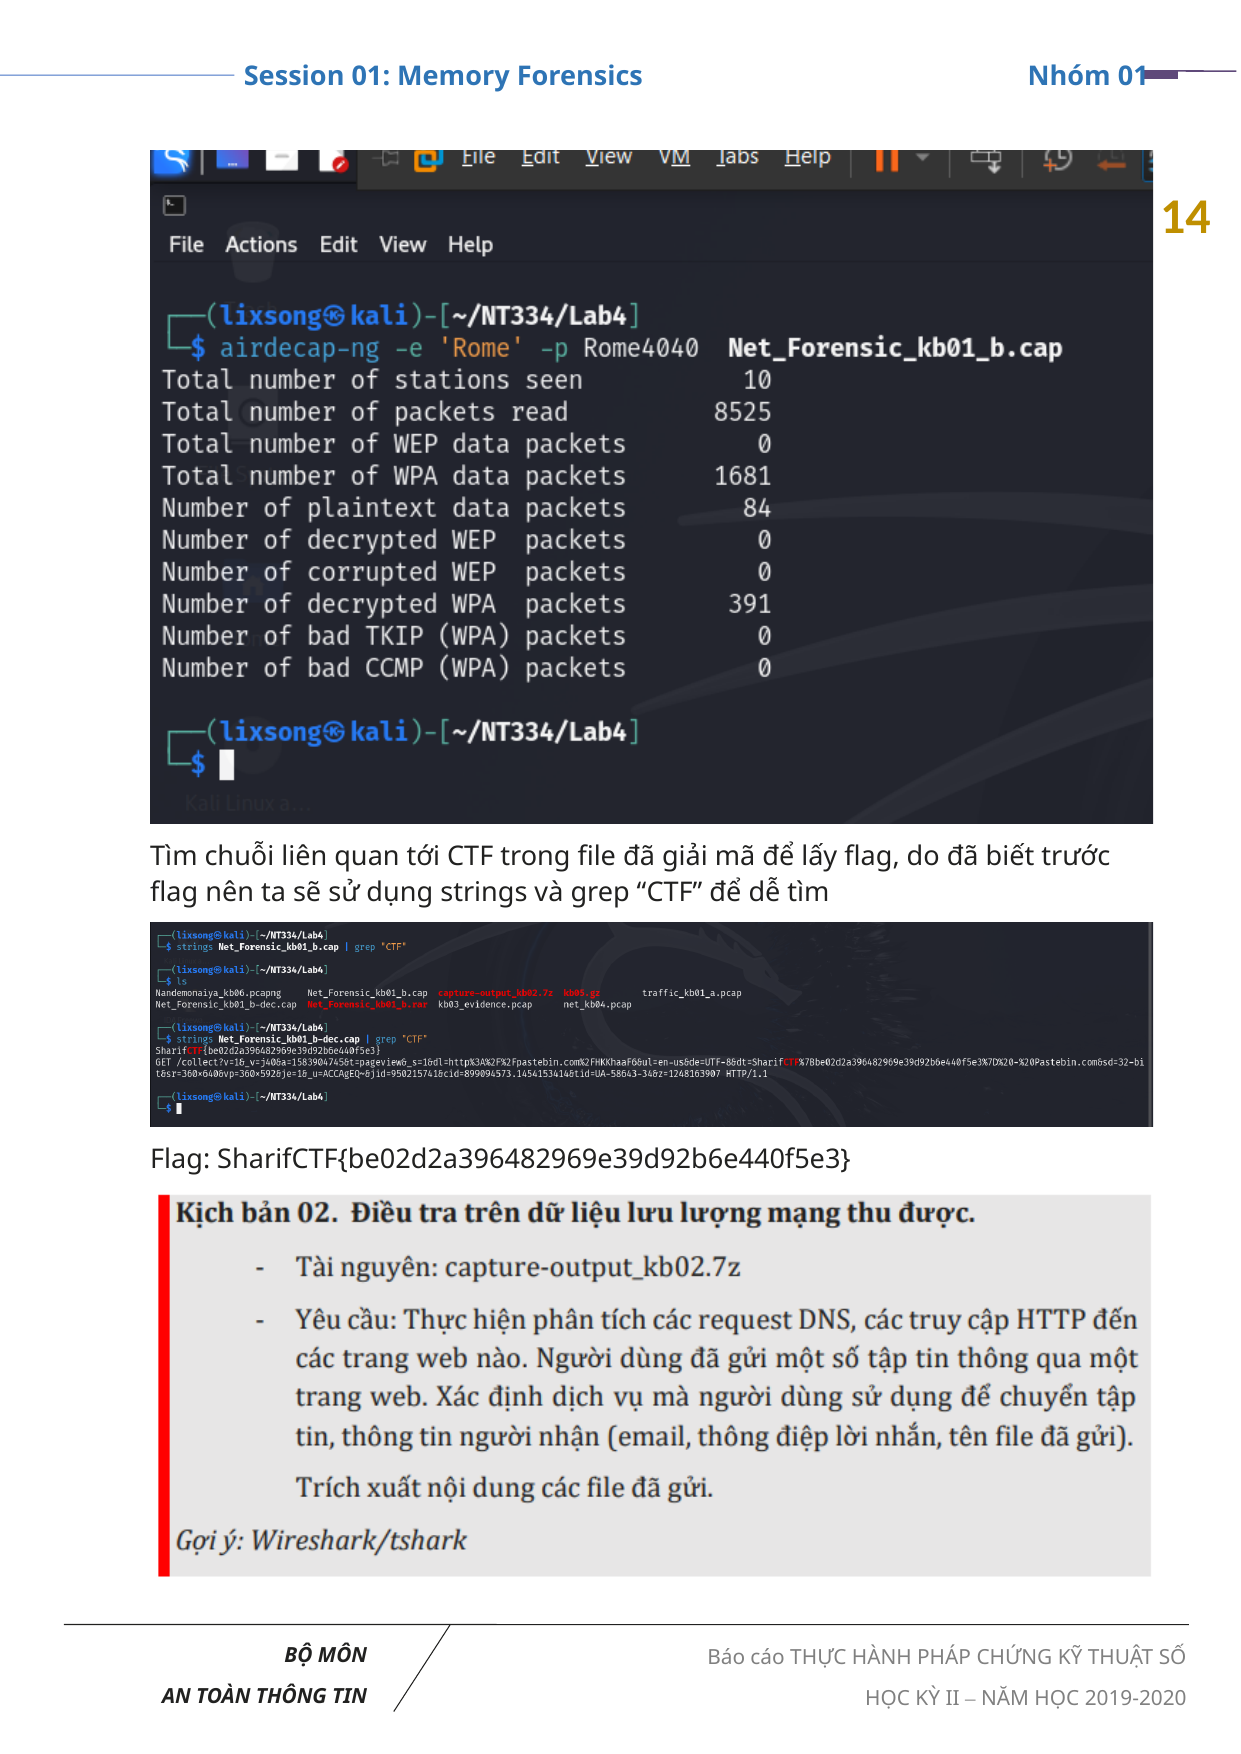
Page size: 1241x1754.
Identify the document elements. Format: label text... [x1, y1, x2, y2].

picture [150, 1188, 1154, 1581]
picture [150, 922, 1154, 1127]
text Flag: SharifCTF{be02d2a396482969e39d92b6e440f5e3} [150, 1139, 1153, 1176]
text Tìm chuỗi liên quan tới CTF trong file đã giải mã để lấy flag, do đã biết trước flag nên ta sẽ sử dụng strings và grep “CTF” để dễ tìm [150, 836, 1153, 910]
picture [150, 150, 1154, 824]
